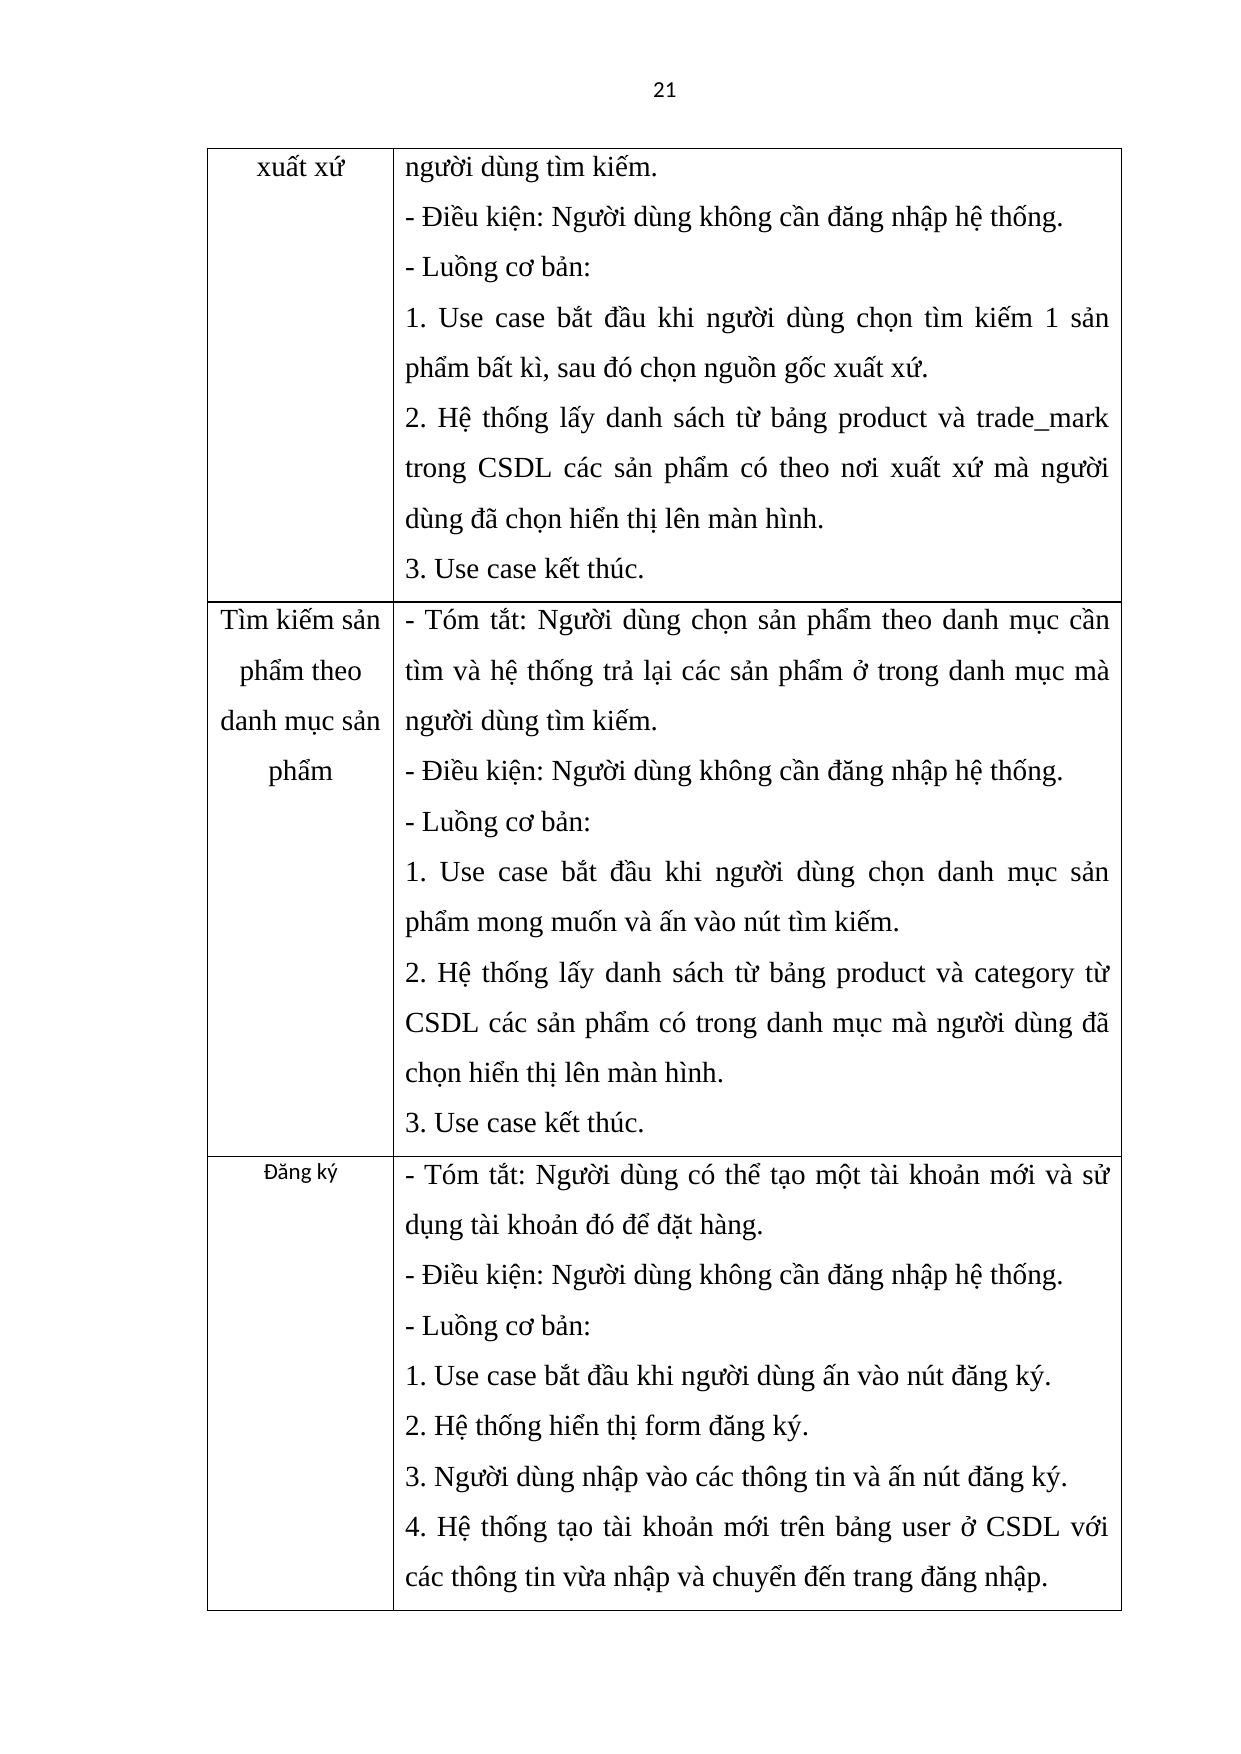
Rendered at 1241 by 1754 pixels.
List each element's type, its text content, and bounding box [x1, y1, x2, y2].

table_cell - Tóm tắt: Người dùng chọn sản phẩm theo danh mục cần tìm và hệ thống trả lại các sản phẩm ở trong danh mục mà người dùng tìm kiếm. - Điều kiện: Người dùng không cần đăng nhập hệ thống. - Luồng cơ bản: 1. Use case bắt đầu khi người dùng chọn danh mục sản phẩm mong muốn và ấn vào nút tìm kiếm. 2. Hệ thống lấy danh sách từ bảng product và category từ CSDL các sản phẩm có trong danh mục mà người dùng đã chọn hiển thị lên màn hình. 3. Use case kết thúc. [394, 603, 1121, 1156]
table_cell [394, 149, 1121, 601]
table_cell Đăng ký [208, 1157, 393, 1609]
table_cell Tìm kiếm sản phẩm theo danh mục sản phẩm [208, 603, 393, 1156]
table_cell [394, 1157, 1121, 1609]
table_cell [208, 149, 393, 601]
